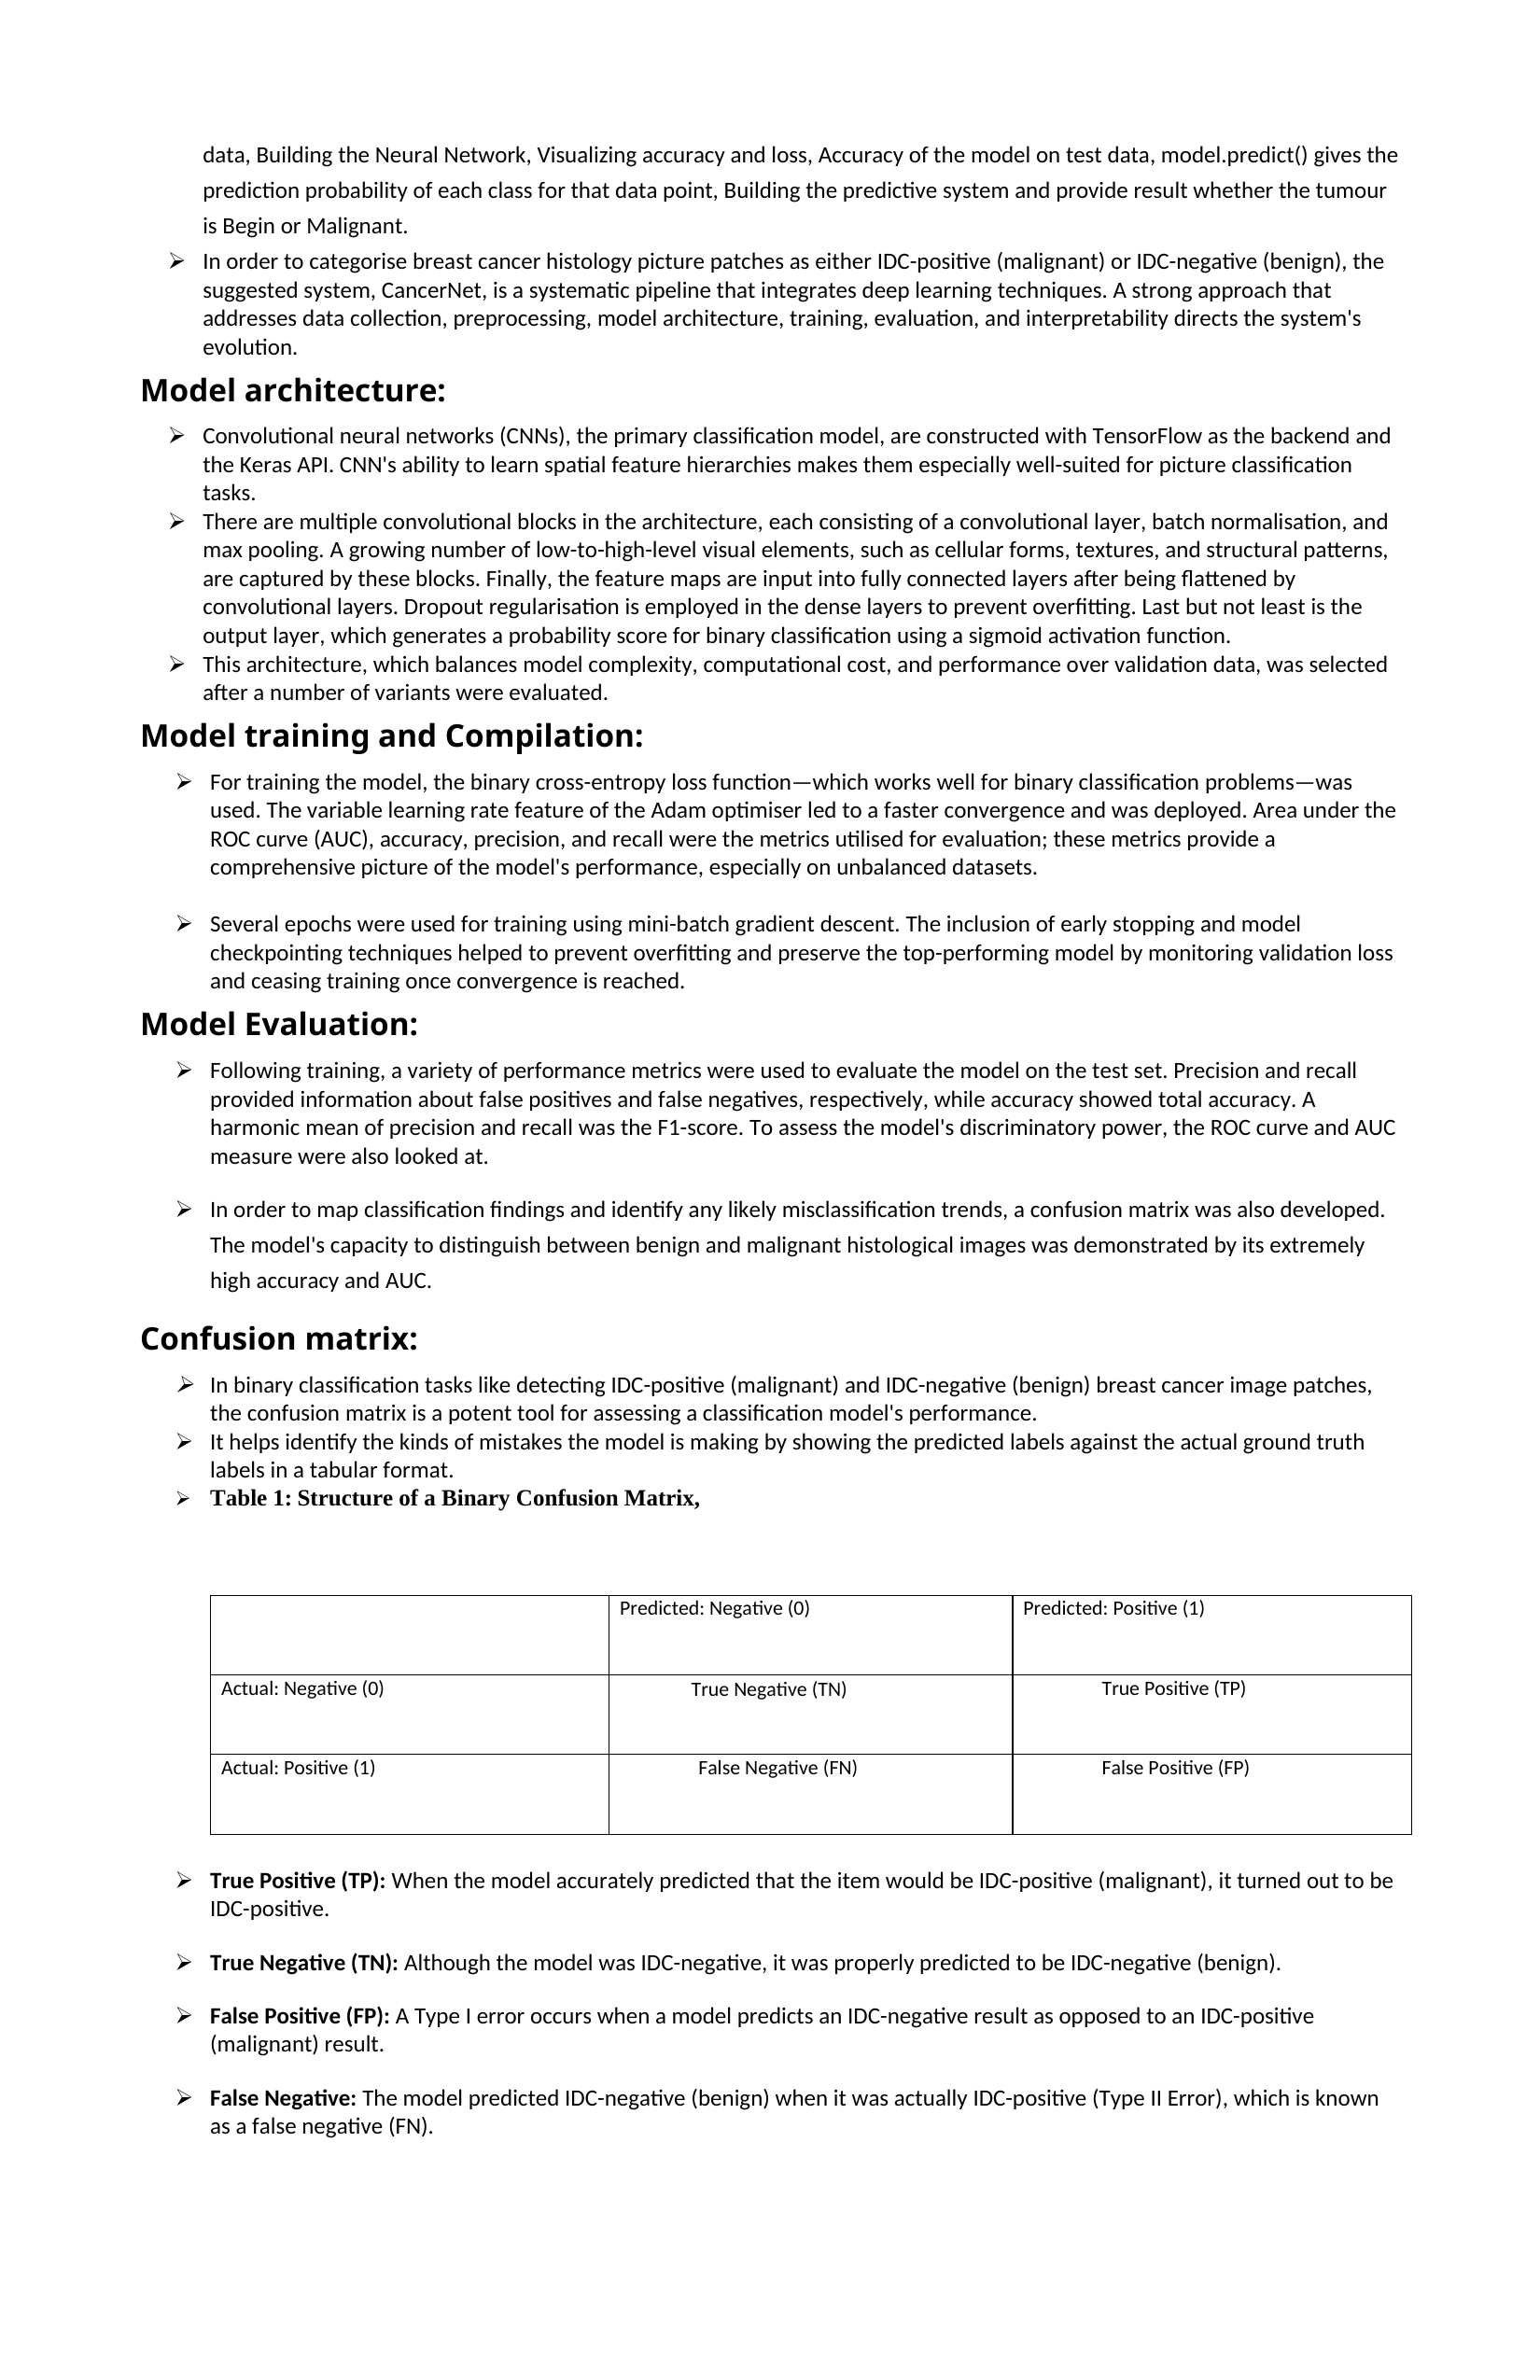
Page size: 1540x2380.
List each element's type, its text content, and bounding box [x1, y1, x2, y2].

table_cell [609, 1675, 1012, 1754]
list Following training, a variety of performance metrics were used to evaluate the model on the test set. Precision and recall provided information about false positives and false negatives, respectively, while accuracy showed total accuracy. A harmonic mean of precision and recall was the F1-score. To assess the model's discriminatory power, the ROC curve and AUC measure were also looked at. [175, 1056, 1400, 1195]
list False Positive (FP): A Type I error occurs when a model predicts an IDC-negative result as opposed to an IDC-positive (malignant) result. [175, 2001, 1400, 2083]
table_header Predicted: Positive (1) [1014, 1596, 1411, 1674]
table_cell Actual: Negative (0) [211, 1675, 609, 1754]
list Convolutional neural networks (CNNs), the primary classification model, are constructed with TensorFlow as the backend and the Keras API. CNN's ability to learn spatial feature hierarchies makes them especially well-suited for picture classification tasks. [167, 422, 1400, 507]
list True Negative (TN): Although the model was IDC-negative, it was properly predicted to be IDC-negative (benign). [175, 1948, 1400, 2001]
list Table 1: Structure of a Binary Confusion Matrix, [175, 1484, 1400, 1573]
table_cell False Negative (FN) [609, 1755, 1012, 1834]
list It helps identify the kinds of mistakes the model is making by showing the predicted labels against the actual ground truth labels in a tabular format. [175, 1427, 1400, 1484]
list This architecture, which balances model complexity, computational cost, and performance over validation data, was selected after a number of variants were evaluated. [167, 650, 1400, 707]
list For training the model, the binary cross-entropy loss function—which works well for binary classification problems—was used. The variable learning rate feature of the Adam optimiser led to a faster convergence and was deployed. Area under the ROC curve (AUC), accuracy, precision, and recall were the metrics utilised for evaluation; these metrics provide a comprehensive picture of the model's performance, especially on unbalanced datasets. [175, 767, 1400, 881]
list False Negative: The model predicted IDC-negative (benign) when it was actually IDC-positive (Type II Error), which is known as a false negative (FN). [175, 2083, 1400, 2140]
list Several epochs were used for training using mini-batch gradient descent. The inclusion of early stopping and model checkpointing techniques helped to prevent overfitting and preserve the top-performing model by monitoring validation loss and ceasing training once convergence is reached. [175, 909, 1400, 995]
table_header Predicted: Negative (0) [609, 1596, 1012, 1674]
table_header [211, 1596, 609, 1674]
table_cell Actual: Positive (1) [211, 1755, 609, 1834]
list In order to categorise breast cancer histology picture patches as either IDC-positive (malignant) or IDC-negative (benign), the suggested system, CancerNet, is a systematic pipeline that integrates deep learning techniques. A strong approach that addresses data collection, preprocessing, model architecture, training, evaluation, and interpretability directs the system's evolution. [167, 246, 1400, 360]
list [167, 140, 1400, 240]
list There are multiple convolutional blocks in the architecture, each consisting of a convolutional layer, batch normalisation, and max pooling. A growing number of low-to-high-level visual elements, such as cellular forms, textures, and structural patterns, are captured by these blocks. Finally, the feature maps are input into fully connected layers after being flattened by convolutional layers. Dropout regularisation is employed in the dense layers to prevent overfitting. Last but not least is the output layer, which generates a probability score for binary classification using a sigmoid activation function. [167, 507, 1400, 650]
subtitle Model architecture: [140, 369, 1400, 411]
table_cell False Positive (FP) [1014, 1755, 1411, 1834]
list True Positive (TP): When the model accurately predicted that the item would be IDC-positive (malignant), it turned out to be IDC-positive. [175, 1866, 1400, 1948]
subtitle Model training and Compilation: [140, 714, 1400, 757]
subtitle Confusion matrix: [140, 1317, 1400, 1359]
table_cell True Positive (TP) [1014, 1675, 1411, 1754]
list In binary classification tasks like detecting IDC-positive (malignant) and IDC-negative (benign) breast cancer image patches, the confusion matrix is a potent tool for assessing a classification model's performance. [175, 1370, 1400, 1427]
subtitle Model Evaluation: [140, 1002, 1400, 1045]
list In order to map classification findings and identify any likely misclassification trends, a confusion matrix was also developed. The model's capacity to distinguish between benign and malignant histological images was demonstrated by its extremely high accuracy and AUC. [175, 1195, 1400, 1295]
